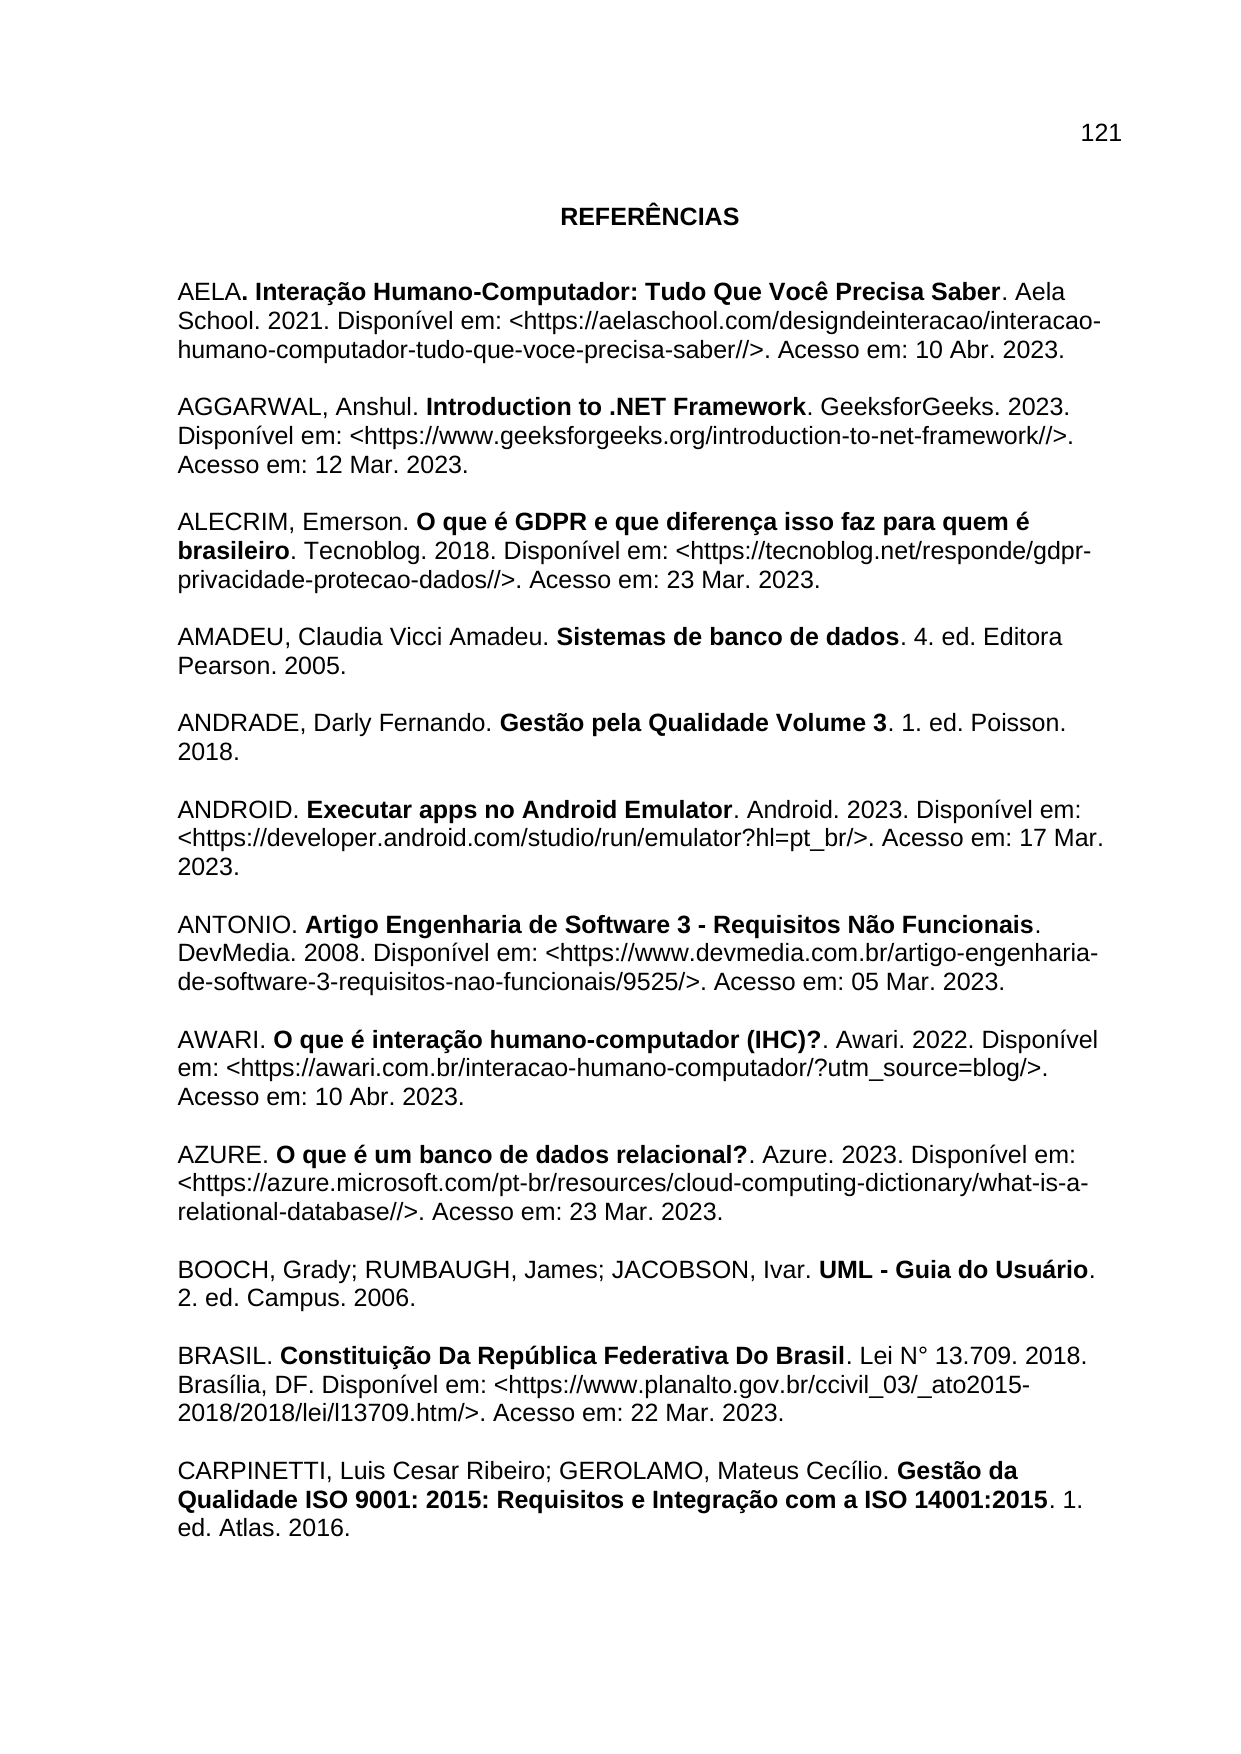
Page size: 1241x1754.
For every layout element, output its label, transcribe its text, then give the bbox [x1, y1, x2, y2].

text BRASIL. Constituição Da República Federativa Do Brasil. Lei N° 13.709. 2018. Brasília, DF. Disponível em: <https://www.planalto.gov.br/ccivil_03/_ato2015-2018/2018/lei/l13709.htm/>. Acesso em: 22 Mar. 2023. [177, 1341, 1122, 1427]
text AELA. Interação Humano-Computador: Tudo Que Você Precisa Saber. Aela School. 2021. Disponível em: <https://aelaschool.com/designdeinteracao/interacao-humano-computador-tudo-que-voce-precisa-saber//>. Acesso em: 10 Abr. 2023. [177, 277, 1122, 363]
text AWARI. O que é interação humano-computador (IHC)?. Awari. 2022. Disponível em: <https://awari.com.br/interacao-humano-computador/?utm_source=blog/>. Acesso em: 10 Abr. 2023. [177, 1025, 1122, 1111]
text CARPINETTI, Luis Cesar Ribeiro; GEROLAMO, Mateus Cecílio. Gestão da Qualidade ISO 9001: 2015: Requisitos e Integração com a ISO 14001:2015. 1. ed. Atlas. 2016. [177, 1456, 1122, 1542]
text AMADEU, Claudia Vicci Amadeu. Sistemas de banco de dados. 4. ed. Editora Pearson. 2005. [177, 622, 1122, 680]
text BOOCH, Grady; RUMBAUGH, James; JACOBSON, Ivar. UML - Guia do Usuário. 2. ed. Campus. 2006. [177, 1255, 1122, 1312]
text ALECRIM, Emerson. O que é GDPR e que diferença isso faz para quem é brasileiro. Tecnoblog. 2018. Disponível em: <https://tecnoblog.net/responde/gdpr-privacidade-protecao-dados//>. Acesso em: 23 Mar. 2023. [177, 507, 1122, 593]
text ANTONIO. Artigo Engenharia de Software 3 - Requisitos Não Funcionais. DevMedia. 2008. Disponível em: <https://www.devmedia.com.br/artigo-engenharia-de-software-3-requisitos-nao-funcionais/9525/>. Acesso em: 05 Mar. 2023. [177, 910, 1122, 996]
text ANDROID. Executar apps no Android Emulator. Android. 2023. Disponível em: <https://developer.android.com/studio/run/emulator?hl=pt_br/>. Acesso em: 17 Mar. 2023. [177, 795, 1122, 881]
subtitle REFERÊNCIAS [177, 202, 1122, 231]
text AZURE. O que é um banco de dados relacional?. Azure. 2023. Disponível em: <https://azure.microsoft.com/pt-br/resources/cloud-computing-dictionary/what-is-a-relational-database//>. Acesso em: 23 Mar. 2023. [177, 1140, 1122, 1226]
text ANDRADE, Darly Fernando. Gestão pela Qualidade Volume 3. 1. ed. Poisson. 2018. [177, 708, 1122, 766]
text AGGARWAL, Anshul. Introduction to .NET Framework. GeeksforGeeks. 2023. Disponível em: <https://www.geeksforgeeks.org/introduction-to-net-framework//>. Acesso em: 12 Mar. 2023. [177, 392, 1122, 478]
